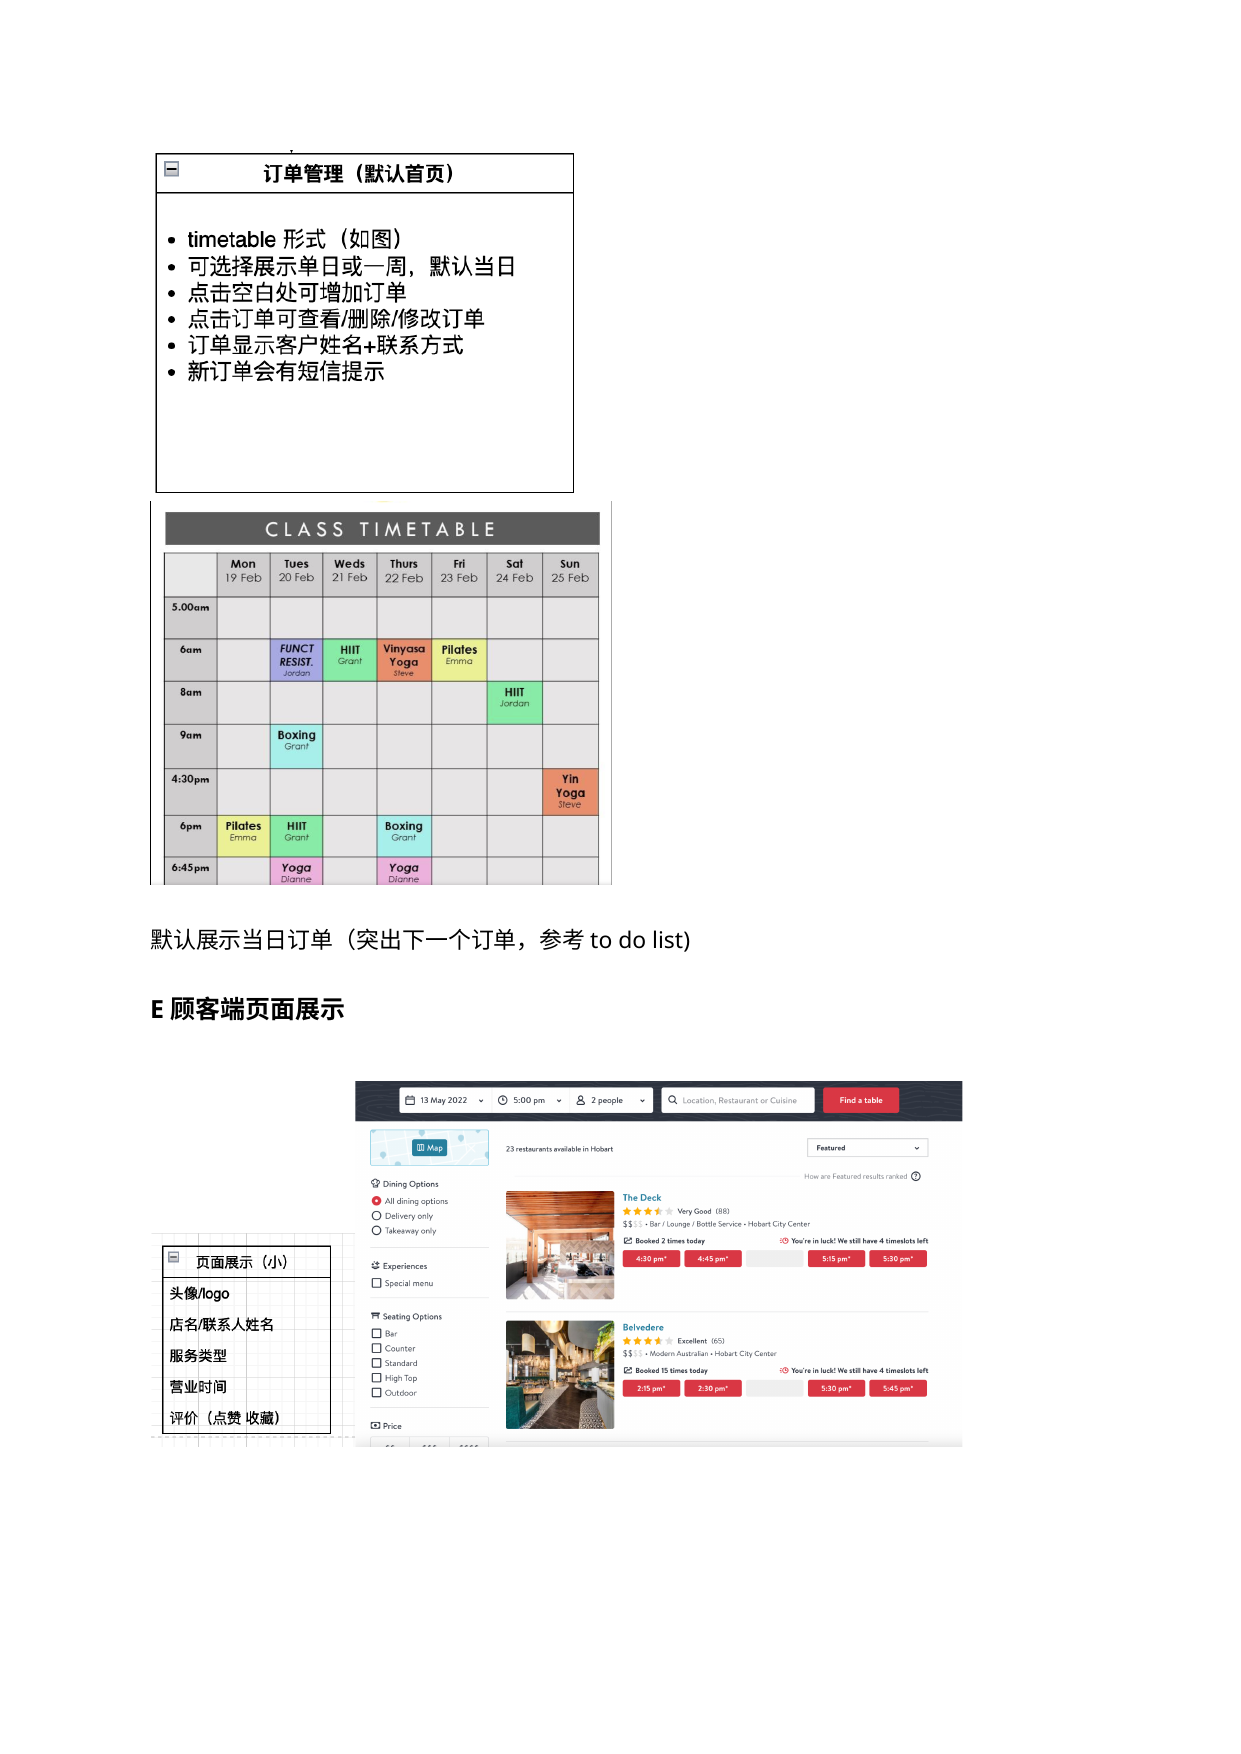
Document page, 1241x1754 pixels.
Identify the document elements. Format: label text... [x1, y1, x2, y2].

picture [150, 150, 579, 498]
text 默认展示当日订单（突出下一个订单，参考to do list) [150, 921, 1090, 955]
picture [150, 1081, 963, 1447]
picture [150, 501, 612, 888]
text E 顾客端页面展示 [150, 990, 1090, 1026]
